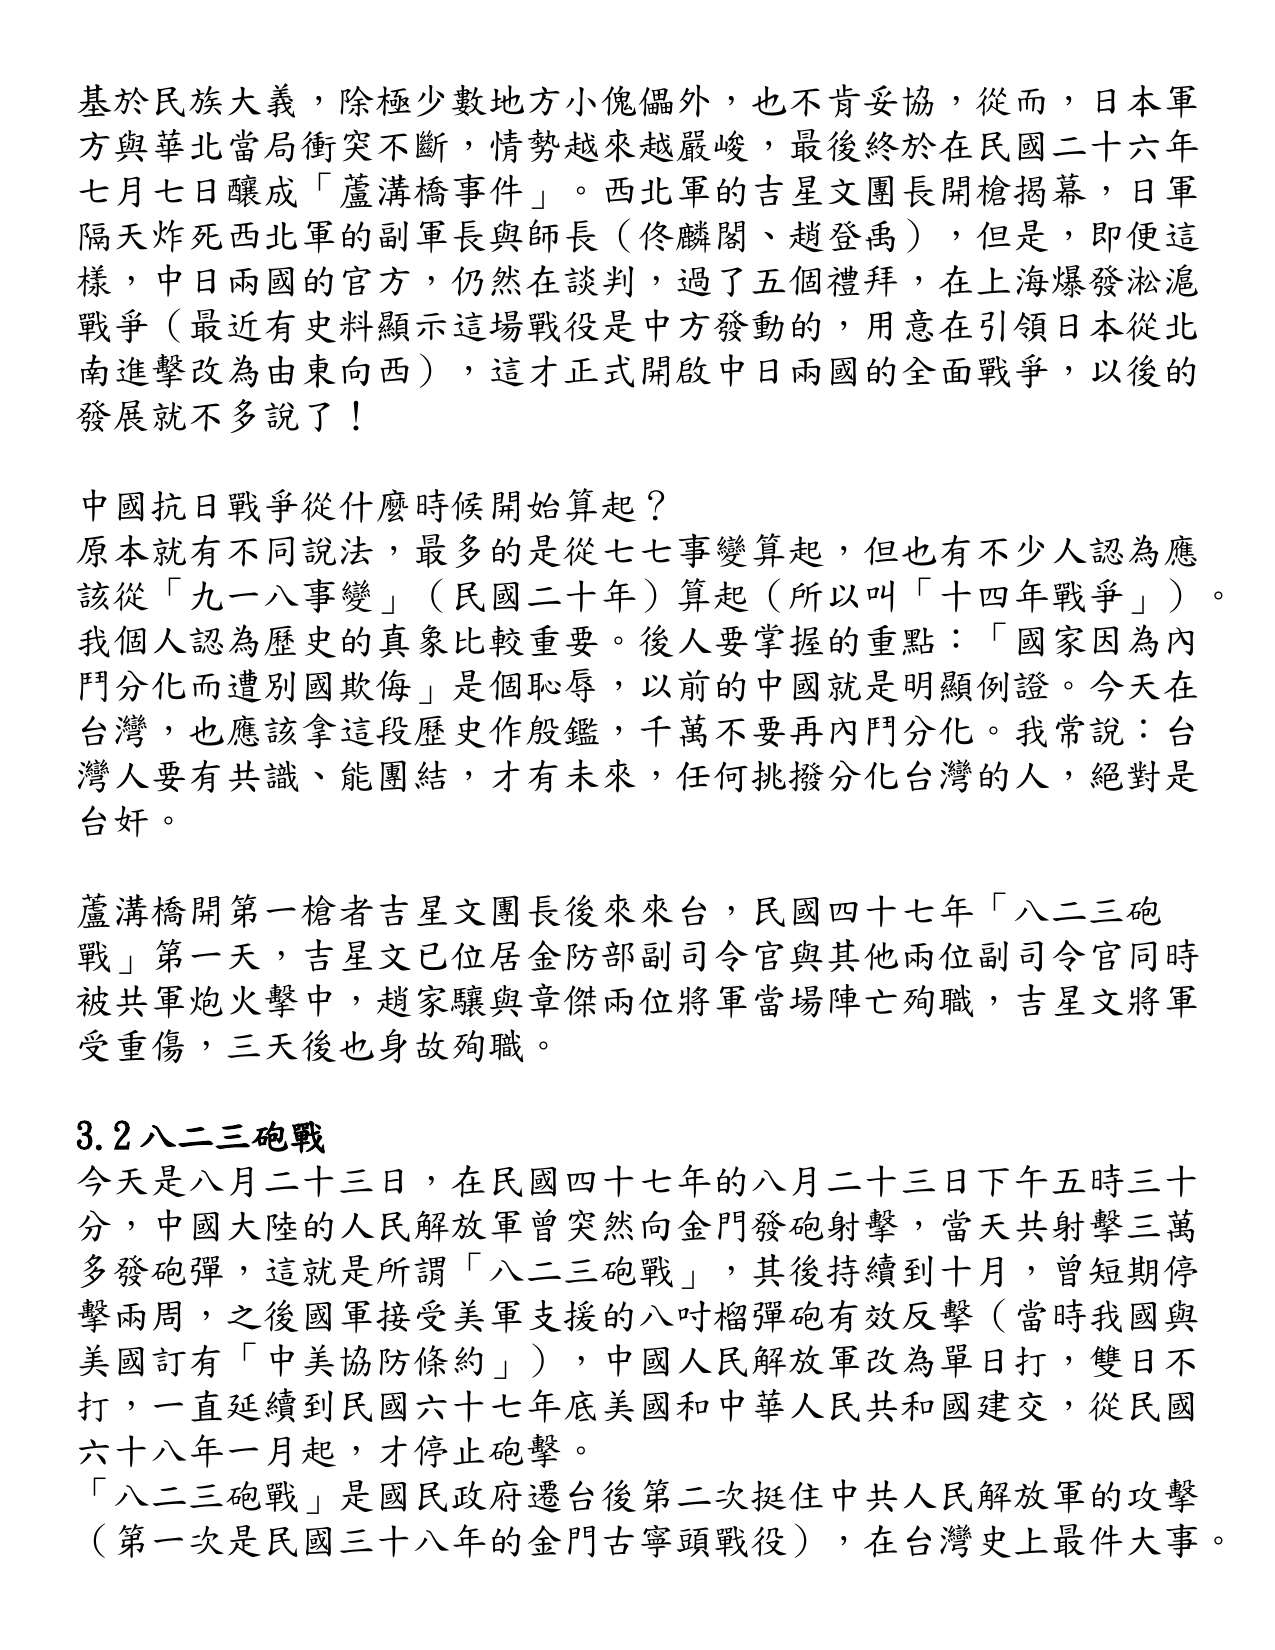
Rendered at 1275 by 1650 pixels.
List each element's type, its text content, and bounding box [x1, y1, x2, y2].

text 原本就有不同說法，最多的是從七七事變算起，但也有不少人認為應該從「九一八事變」（民國二十年）算起（所以叫「十四年戰爭」）。我個人認為歷史的真象比較重要。後人要掌握的重點：「國家因為內鬥分化而遭別國欺侮」是個恥辱，以前的中國就是明顯例證。今天在台灣，也應該拿這段歷史作殷鑑，千萬不要再內鬥分化。我常說：台灣人要有共識、能團結，才有未來，任何挑撥分化台灣的人，絕對是台奸。 [75, 525, 1200, 840]
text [75, 75, 1200, 435]
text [75, 1470, 1200, 1560]
subtitle 3.2八二三砲戰 [75, 1110, 1200, 1155]
text 蘆溝橋開第一槍者吉星文團長後來來台，民國四十七年「八二三砲戰」第一天，吉星文已位居金防部副司令官與其他兩位副司令官同時被共軍炮火擊中，趙家驤與章傑兩位將軍當場陣亡殉職，吉星文將軍受重傷，三天後也身故殉職。 [75, 885, 1200, 1065]
text 今天是八月二十三日，在民國四十七年的八月二十三日下午五時三十分，中國大陸的人民解放軍曾突然向金門發砲射擊，當天共射擊三萬多發砲彈，這就是所謂「八二三砲戰」，其後持續到十月，曾短期停擊兩周，之後國軍接受美軍支援的八吋榴彈砲有效反擊（當時我國與美國訂有「中美協防條約」），中國人民解放軍改為單日打，雙日不打，一直延續到民國六十七年底美國和中華人民共和國建交，從民國六十八年一月起，才停止砲擊。 [75, 1155, 1200, 1470]
text 中國抗日戰爭從什麼時候開始算起？ [75, 480, 1200, 525]
